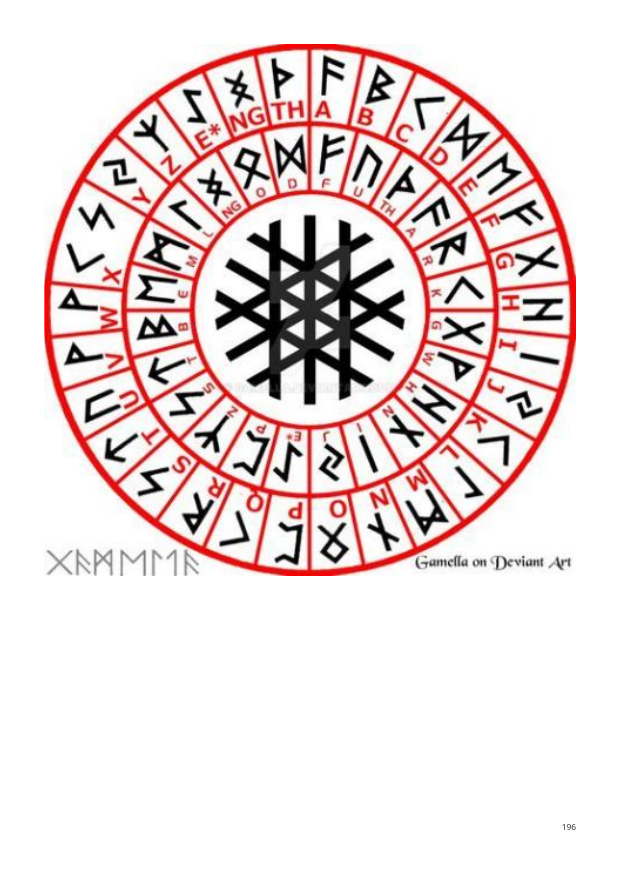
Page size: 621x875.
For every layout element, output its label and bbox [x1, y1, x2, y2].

picture [44, 44, 576, 576]
